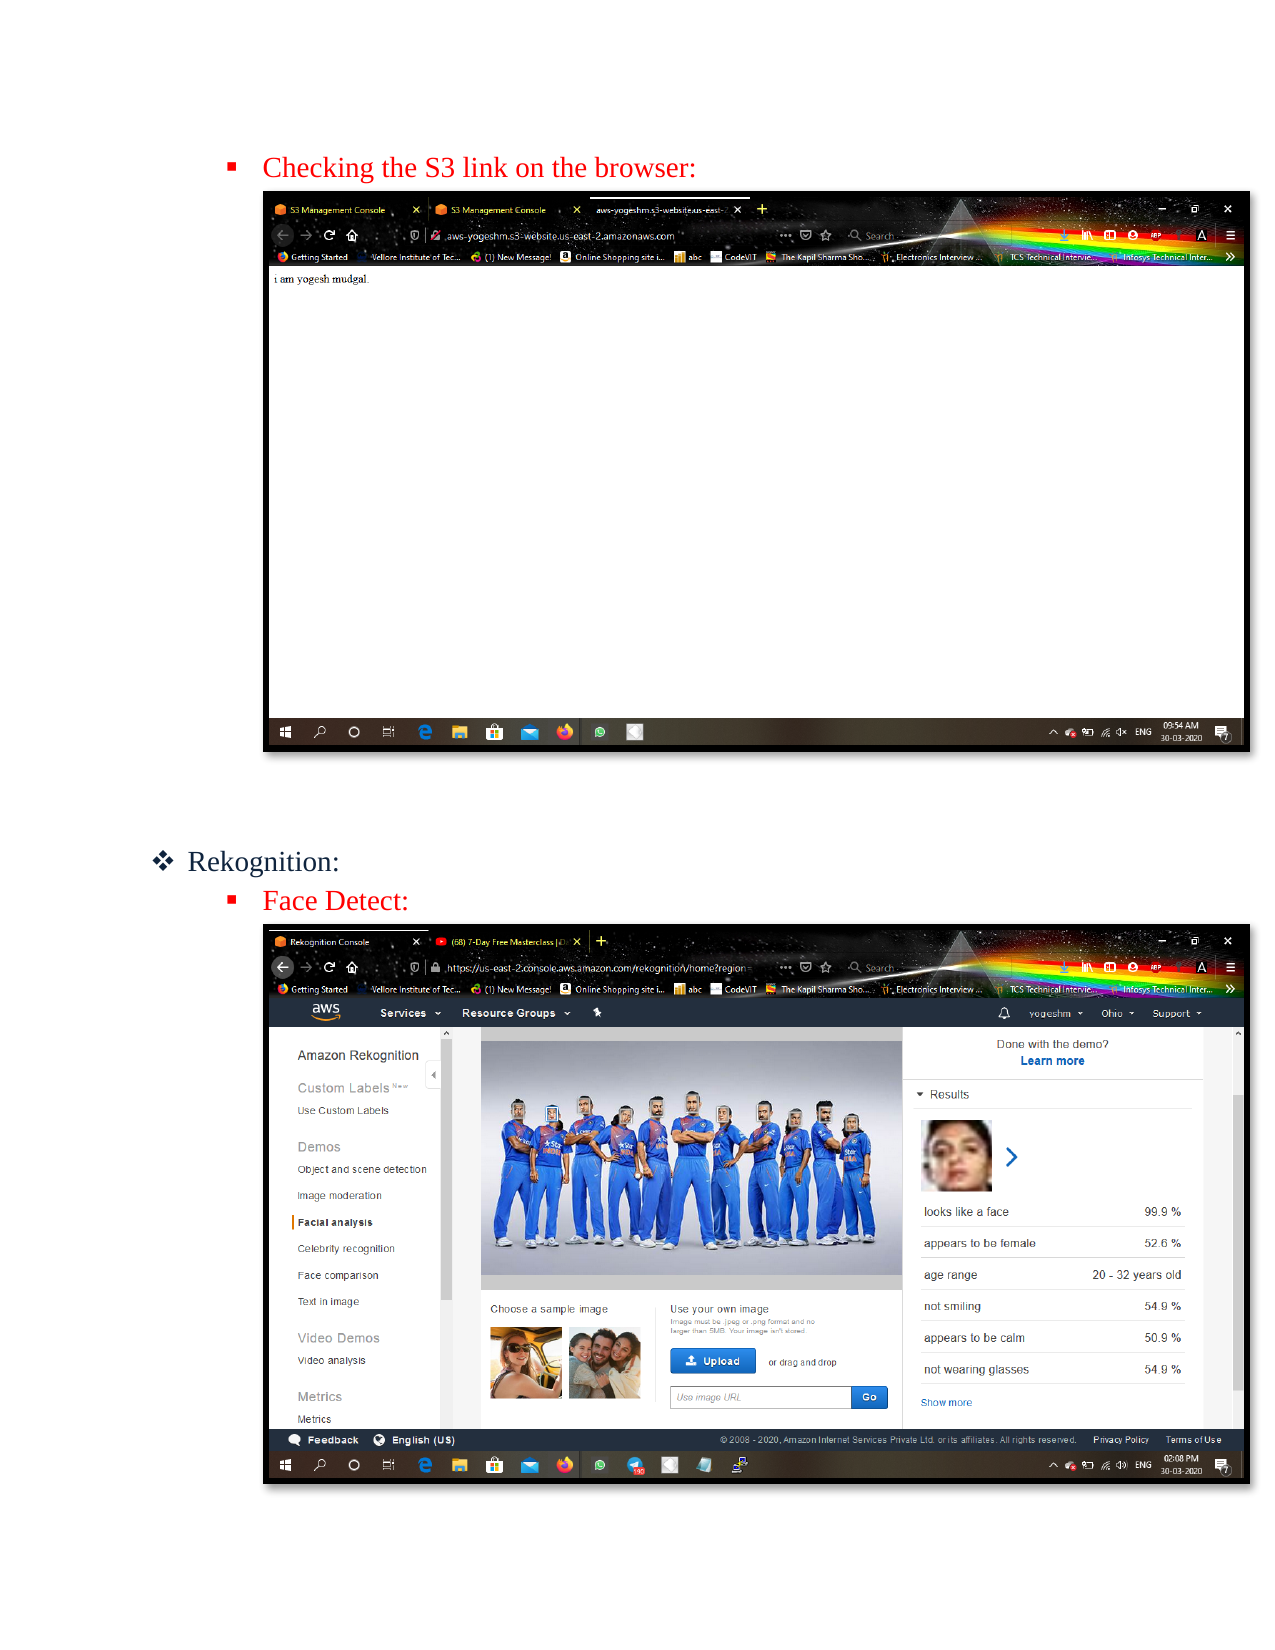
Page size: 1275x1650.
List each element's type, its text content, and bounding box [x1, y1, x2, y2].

picture [269, 197, 1244, 745]
picture [269, 930, 1244, 1478]
list Rekognition: [150, 844, 1125, 878]
